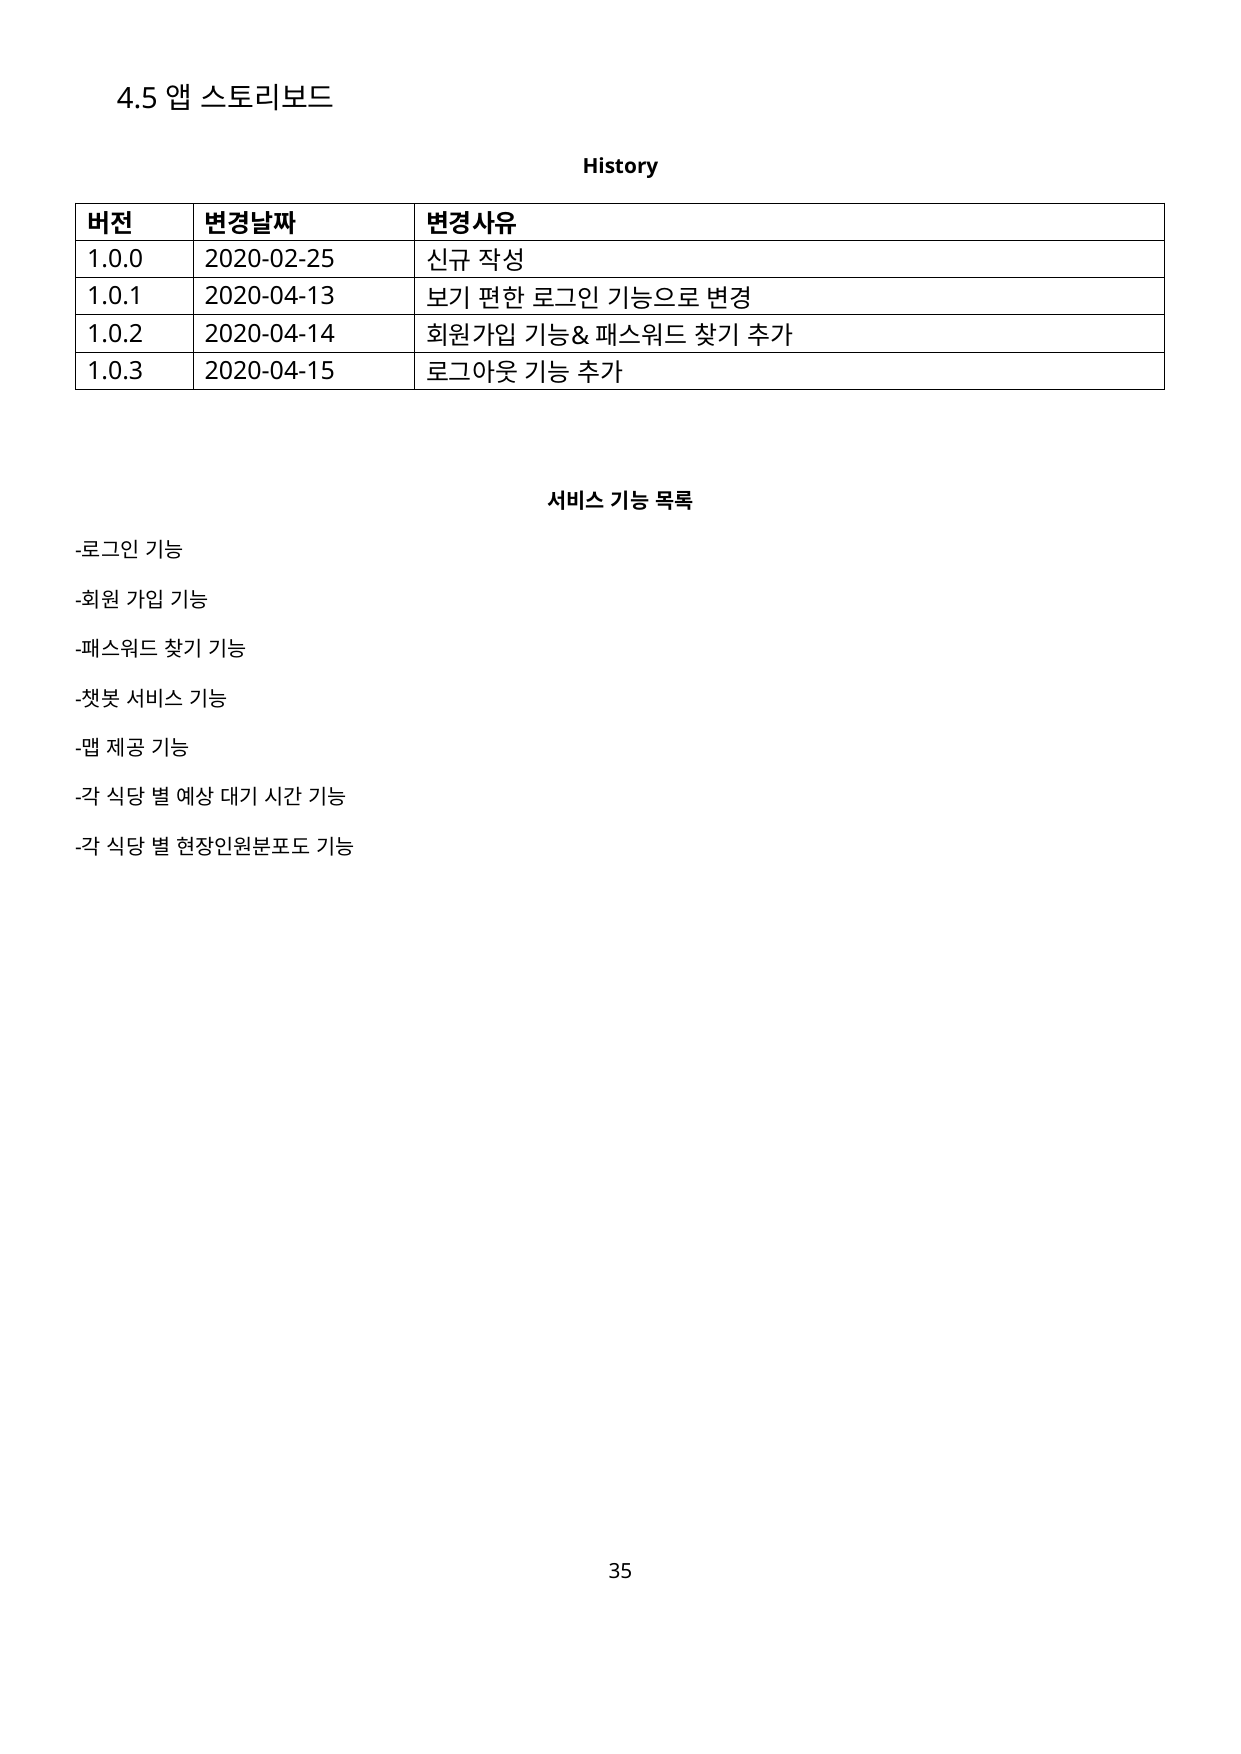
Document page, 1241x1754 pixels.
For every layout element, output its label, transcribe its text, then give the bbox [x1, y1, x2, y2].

table_cell 신규 작성 [415, 241, 1164, 277]
text -챗봇 서비스 기능 [75, 682, 1165, 712]
table_cell 1.0.2 [76, 315, 193, 352]
table_header 버전 [76, 204, 193, 240]
text -패스워드 찾기 기능 [75, 632, 1165, 663]
table_cell 보기 편한 로그인 기능으로 변경 [415, 278, 1164, 314]
text 서비스 기능 목록 [75, 484, 1165, 515]
table_cell 2020-04-15 [194, 353, 414, 389]
table_cell 1.0.0 [76, 241, 193, 277]
table_cell 2020-04-13 [194, 278, 414, 314]
table_cell 1.0.1 [76, 278, 193, 314]
table_cell 2020-04-14 [194, 315, 414, 352]
table_cell 2020-02-25 [194, 241, 414, 277]
table_header 변경사유 [415, 204, 1164, 240]
table_header 변경날짜 [194, 204, 414, 240]
table_cell 회원가입 기능& 패스워드 찾기 추가 [415, 315, 1164, 352]
text History [75, 151, 1165, 180]
table_cell 로그아웃 기능 추가 [415, 353, 1164, 389]
text -회원 가입 기능 [75, 583, 1165, 613]
text 4.5 앱 스토리보드 [117, 75, 1165, 117]
text -각 식당 별 예상 대기 시간 기능 [75, 781, 1165, 811]
text -로그인 기능 [75, 534, 1165, 564]
text -맵 제공 기능 [75, 731, 1165, 762]
text -각 식당 별 현장인원분포도 기능 [75, 830, 1165, 860]
table_cell 1.0.3 [76, 353, 193, 389]
